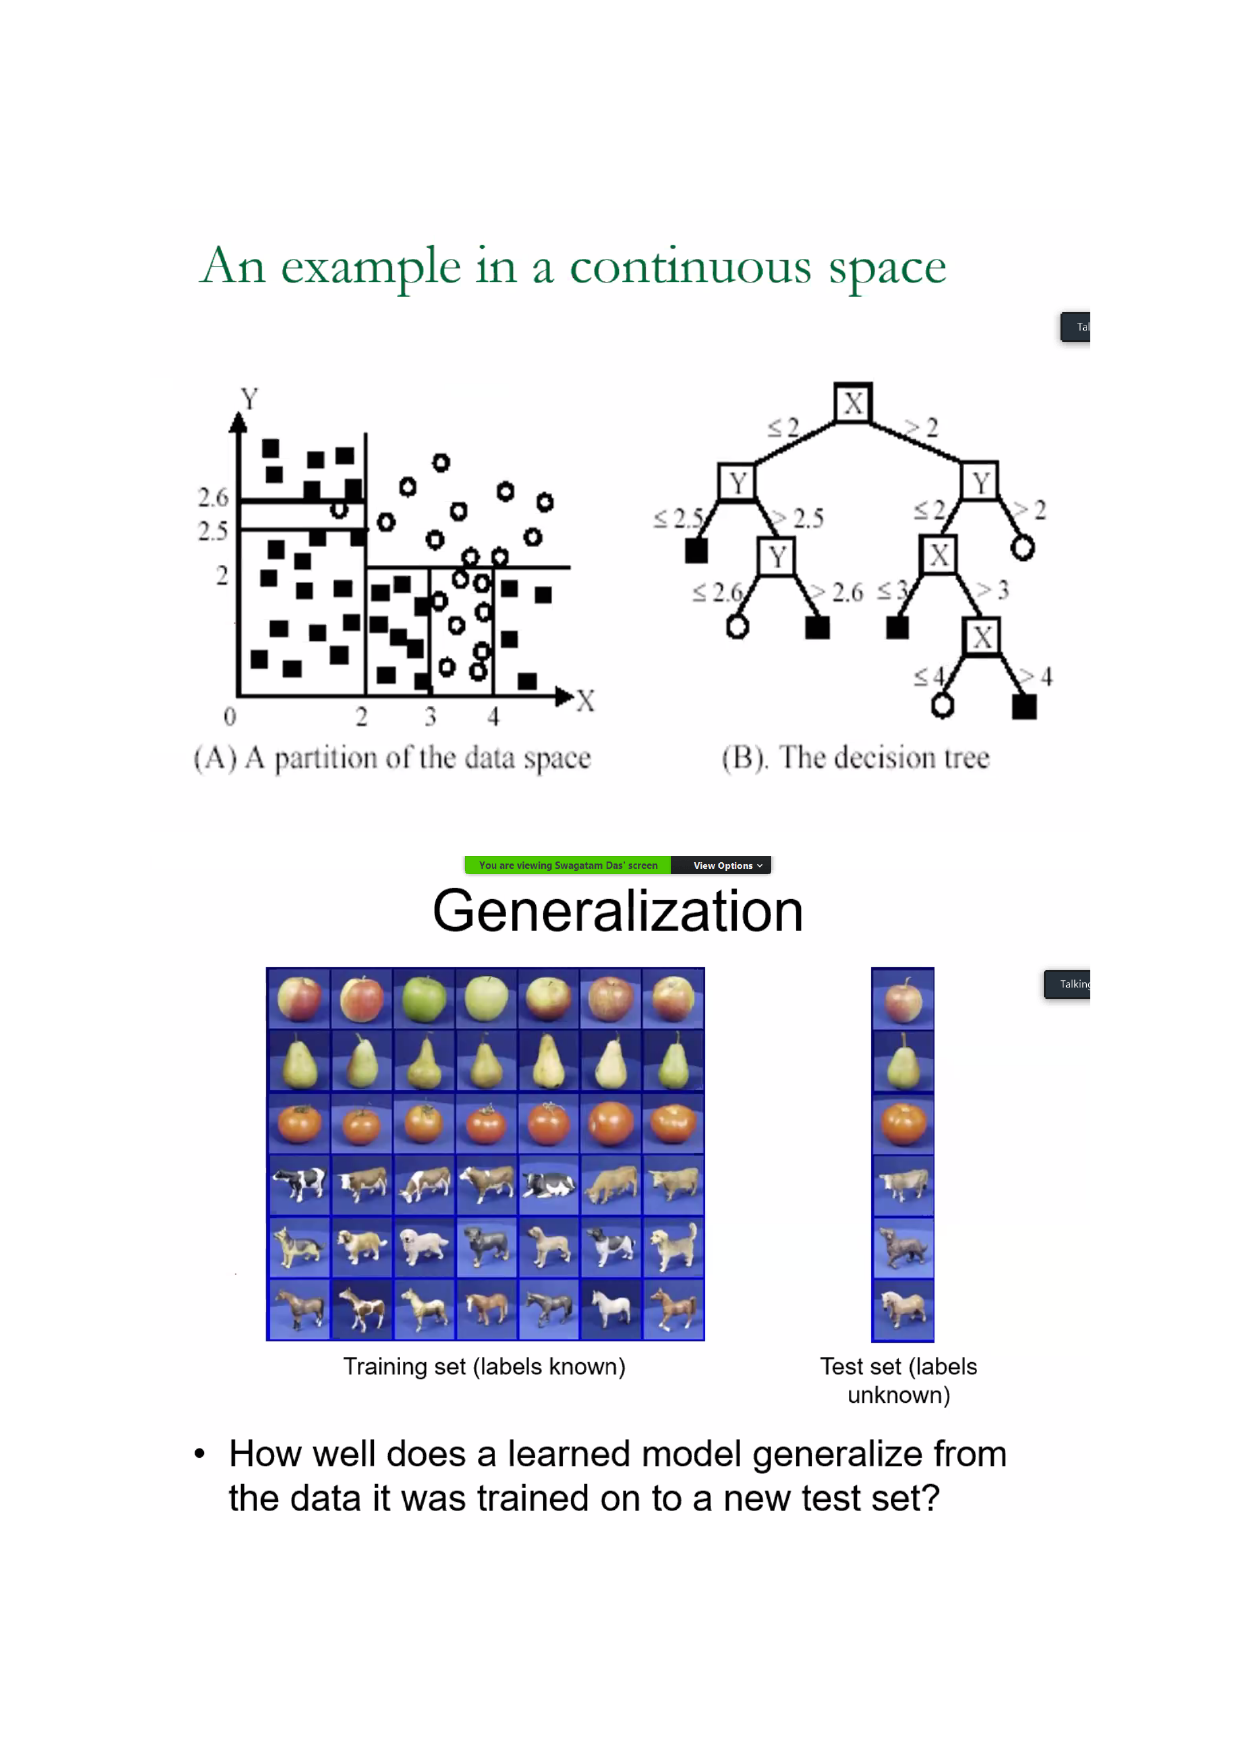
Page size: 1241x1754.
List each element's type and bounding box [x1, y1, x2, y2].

picture [150, 856, 1091, 1520]
picture [150, 203, 1091, 832]
